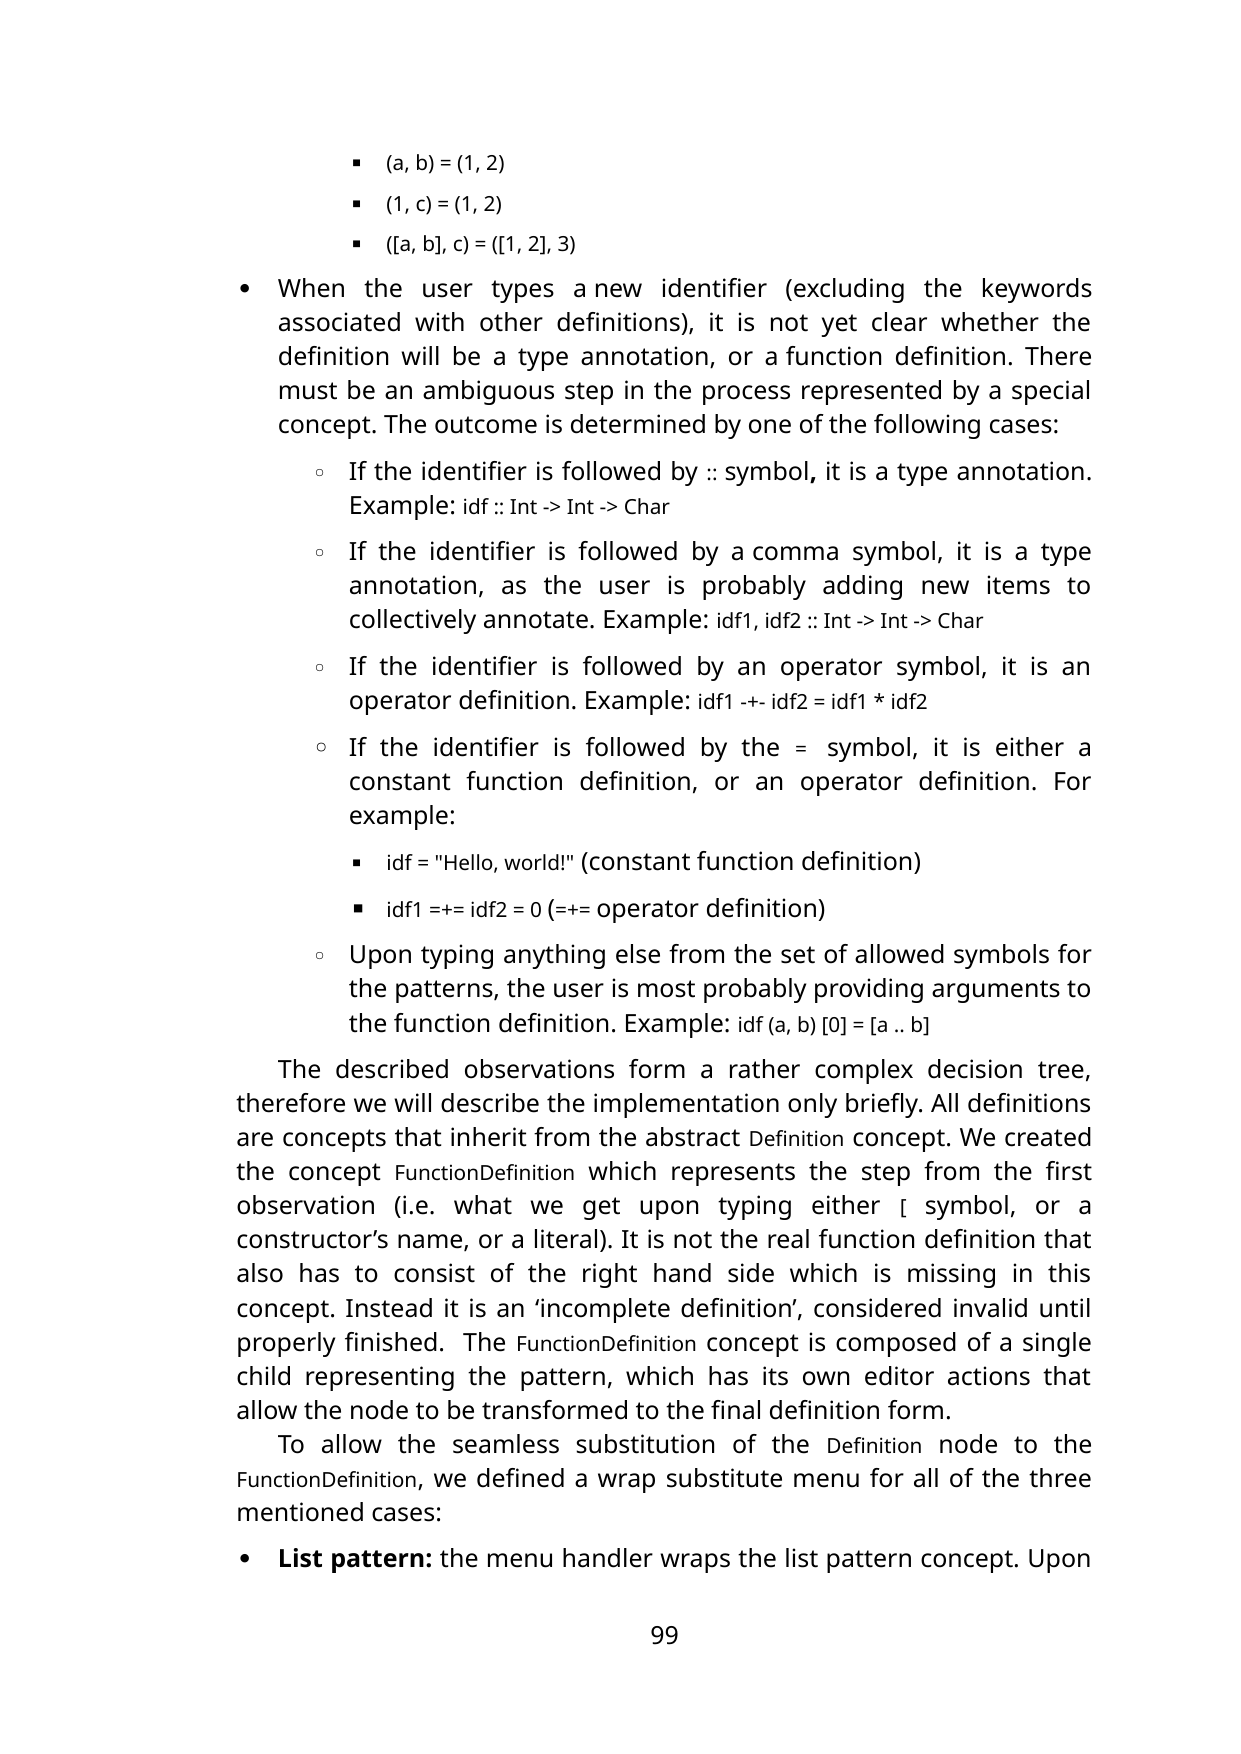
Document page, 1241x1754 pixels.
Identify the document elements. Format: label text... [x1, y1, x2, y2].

list idf = "Hello, world!" (constant function definition) [349, 844, 1092, 878]
list If the identifier is followed by the = symbol, it is either a constant function definition, or an operator definition. For example: [311, 729, 1092, 831]
list If the identifier is followed by :: symbol, it is a type annotation. Example: idf :: Int -> Int -> Char [311, 453, 1092, 521]
list (a, b) = (1, 2) [349, 148, 1092, 176]
list Upon typing anything else from the set of allowed symbols for the patterns, the user is most probably providing arguments to the function definition. Example: idf (a, b) [0] = [a .. b] [311, 937, 1092, 1039]
text The described observations form a rather complex decision tree, therefore we will describe the implementation only briefly. All definitions are concepts that inherit from the abstract Definition concept. We created the concept FunctionDefinition which represents the step from the first observation (i.e. what we get upon typing either [ symbol, or a constructor’s name, or a literal). It is not the real function definition that also has to consist of the right hand side which is missing in this concept. Instead it is an ‘incomplete definition’, considered invalid until properly finished. The FunctionDefinition concept is composed of a single child representing the pattern, which has its own editor actions that allow the node to be transformed to the final definition form. [236, 1052, 1092, 1426]
list ([a, b], c) = ([1, 2], 3) [349, 229, 1092, 258]
list If the identifier is followed by an operator symbol, it is an operator definition. Example: idf1 -+- idf2 = idf1 * idf2 [311, 649, 1092, 717]
text To allow the seamless substitution of the Definition node to the FunctionDefinition, we defined a wrap substitute menu for all of the three mentioned cases: [236, 1426, 1092, 1529]
list (1, c) = (1, 2) [349, 189, 1092, 217]
text When the user types a new identifier (excluding the keywords associated with other definitions), it is not yet clear whether the definition will be a type annotation, or a function definition. There must be an ambiguous step in the process represented by a special concept. The outcome is determined by one of the following cases: [240, 271, 1092, 441]
list If the identifier is followed by a comma symbol, it is a type annotation, as the user is probably adding new items to collectively annotate. Example: idf1, idf2 :: Int -> Int -> Char [311, 534, 1092, 636]
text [240, 1541, 1092, 1575]
list idf1 =+= idf2 = 0 (=+= operator definition) [349, 891, 1092, 924]
